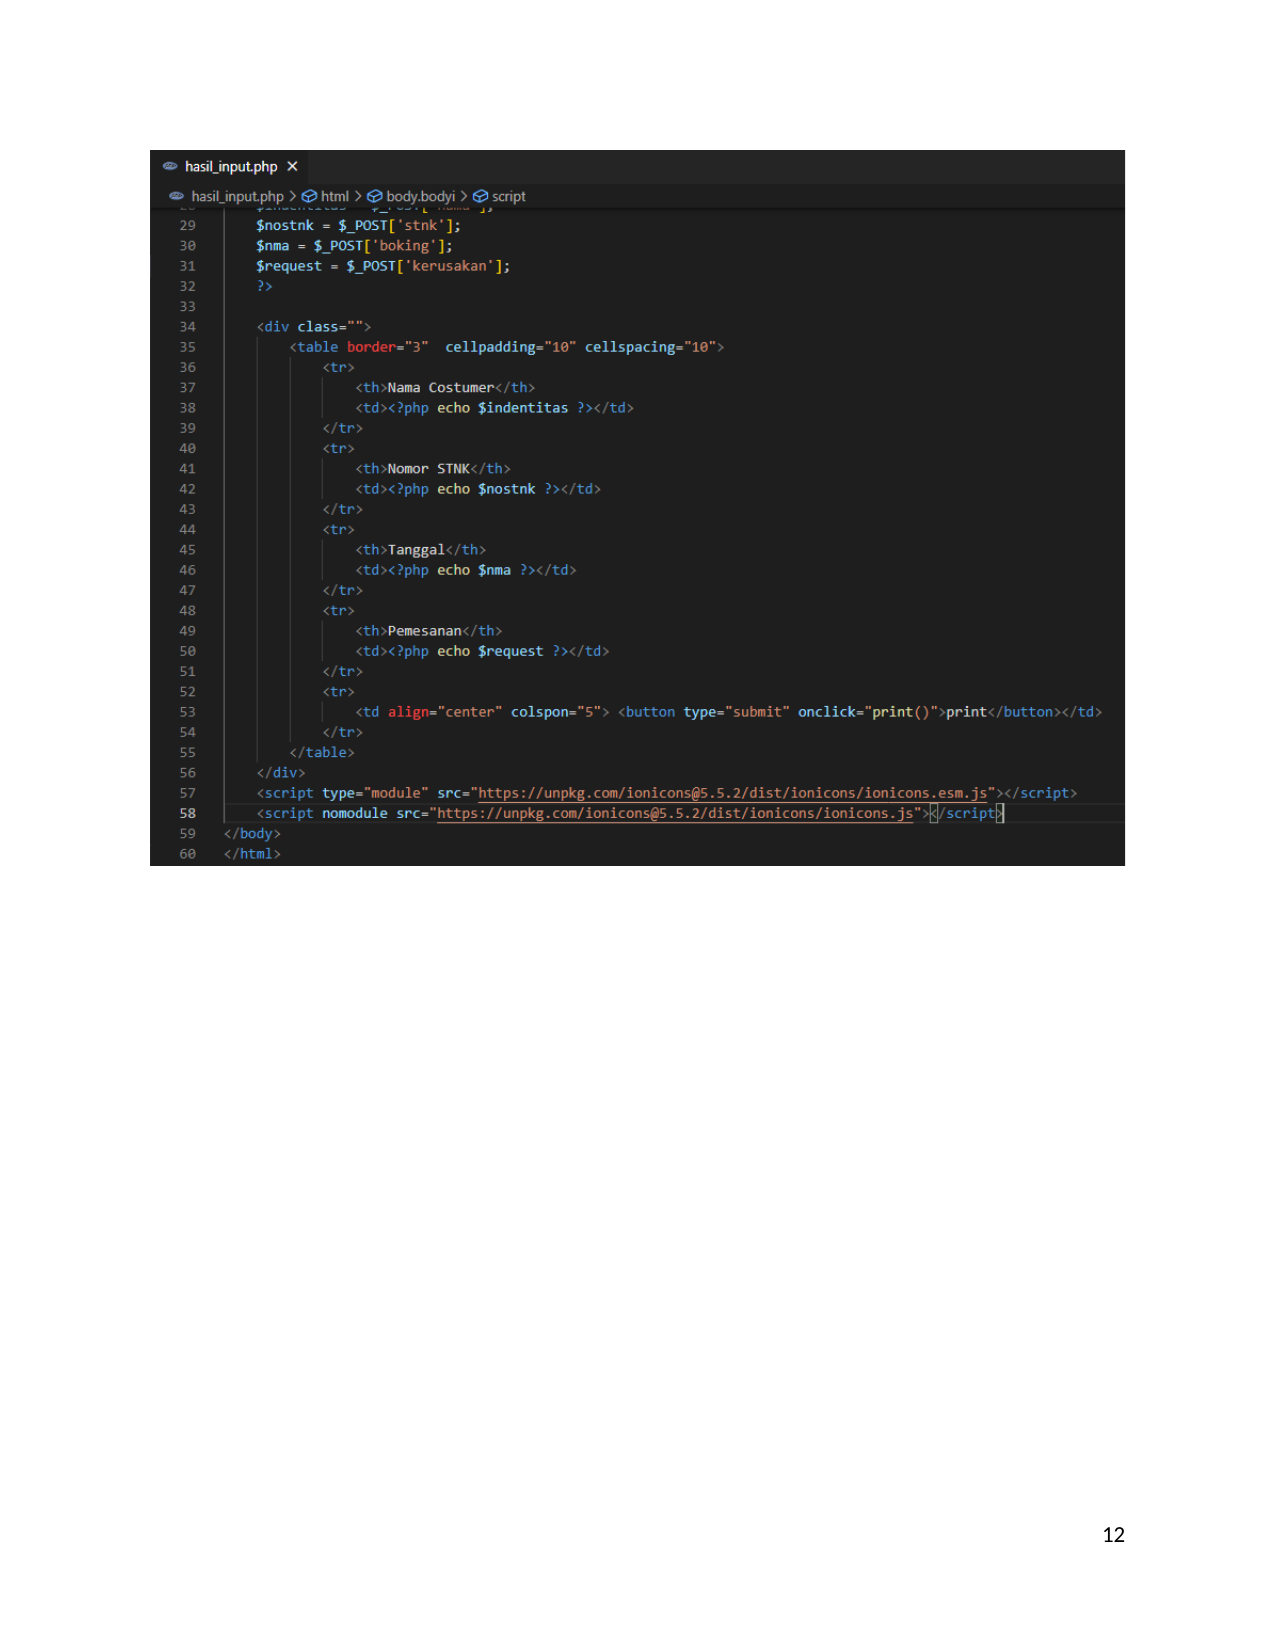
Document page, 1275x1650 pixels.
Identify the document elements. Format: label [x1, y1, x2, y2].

picture [150, 150, 1125, 866]
